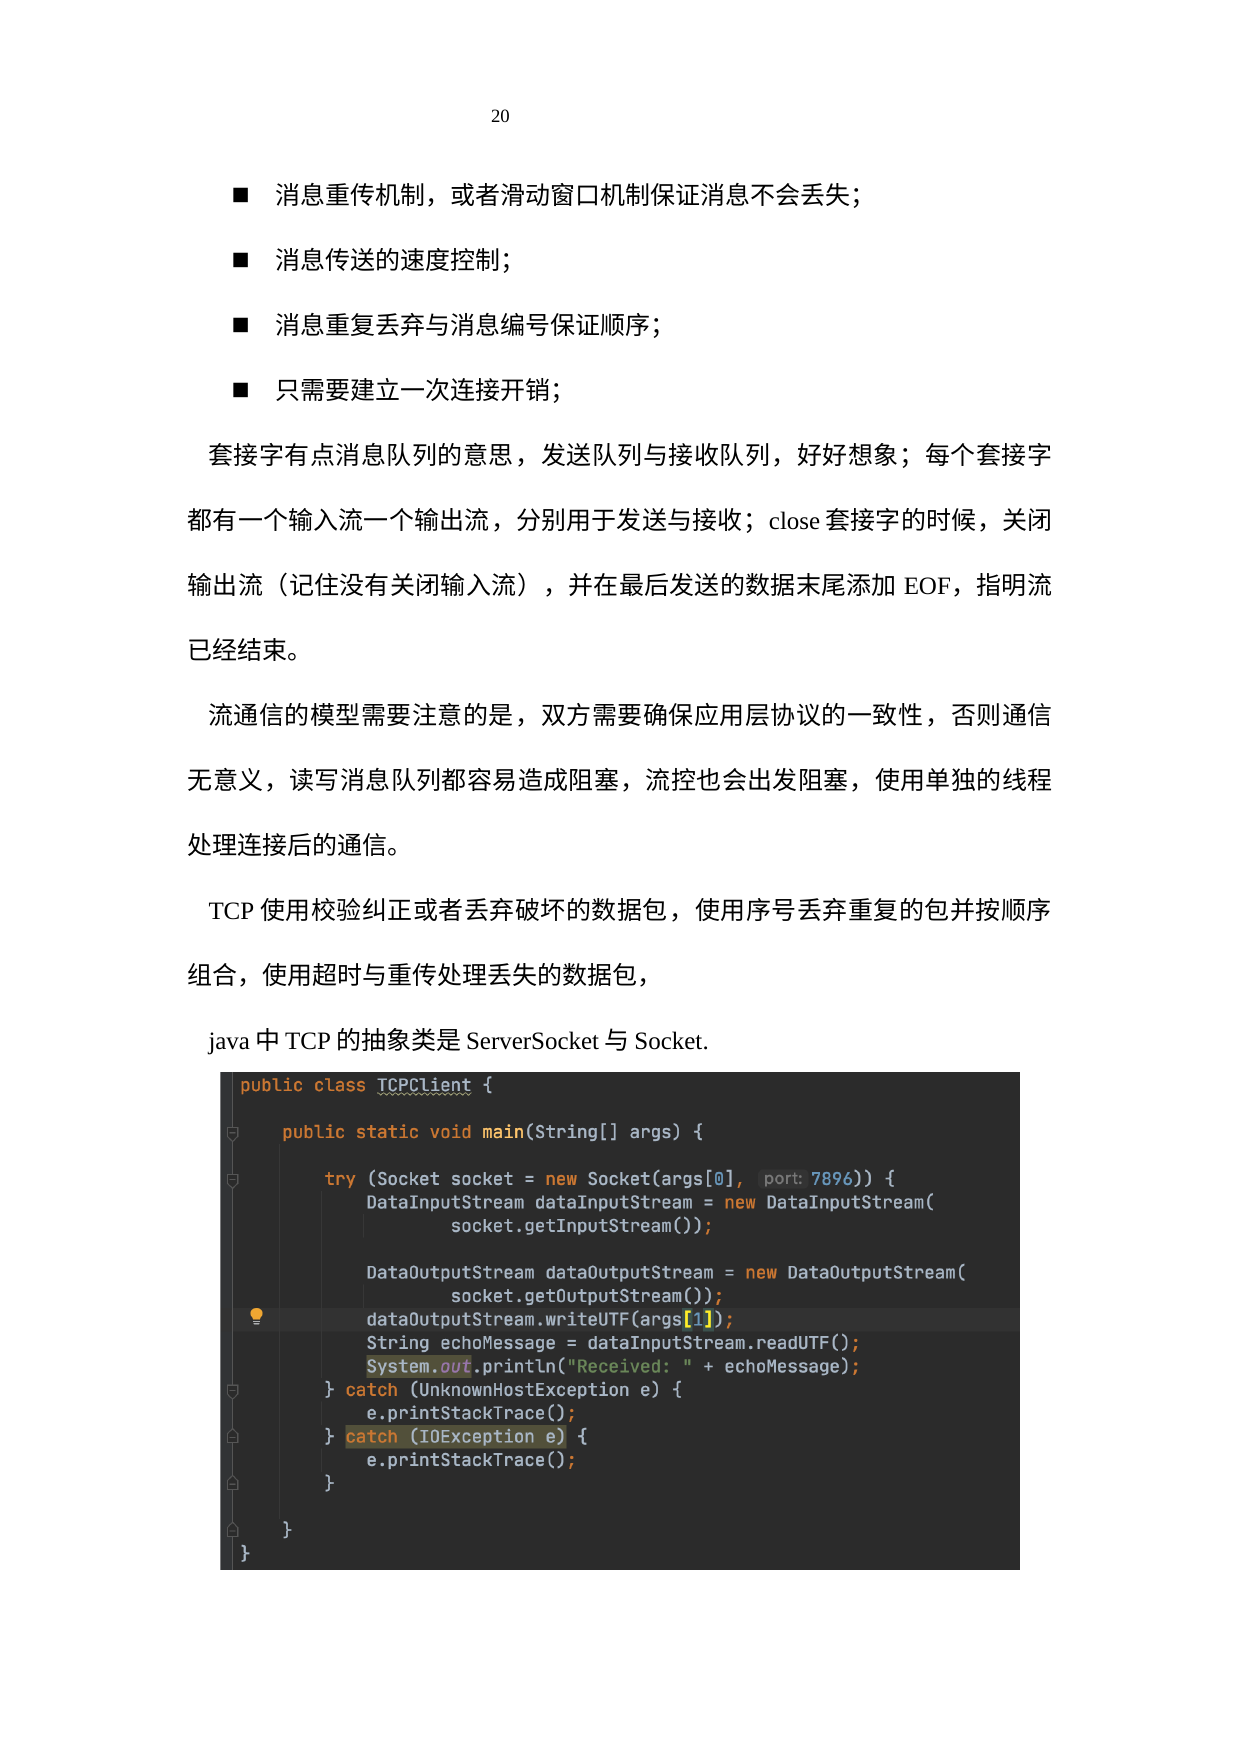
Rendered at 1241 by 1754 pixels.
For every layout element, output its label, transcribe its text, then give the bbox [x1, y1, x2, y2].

list 消息重传机制，或者滑动窗口机制保证消息不会丢失； [231, 162, 1053, 227]
list 只需要建立一次连接开销； [231, 357, 1053, 422]
text 流通信的模型需要注意的是，双方需要确保应用层协议的一致性，否则通信无意义，读写消息队列都容易造成阻塞，流控也会出发阻塞，使用单独的线程处理连接后的通信。 [187, 682, 1053, 877]
text TCP使用校验纠正或者丢弃破坏的数据包，使用序号丢弃重复的包并按顺序组合，使用超时与重传处理丢失的数据包， [187, 877, 1053, 1007]
text java中TCP的抽象类是ServerSocket与Socket. [187, 1007, 1053, 1072]
picture [220, 1072, 1020, 1570]
list 消息重复丢弃与消息编号保证顺序； [231, 292, 1053, 357]
list 消息传送的速度控制； [231, 227, 1053, 292]
text 套接字有点消息队列的意思，发送队列与接收队列，好好想象；每个套接字都有一个输入流一个输出流，分别用于发送与接收；close套接字的时候，关闭输出流（记住没有关闭输入流），并在最后发送的数据末尾添加EOF，指明流已经结束。 [187, 422, 1053, 682]
